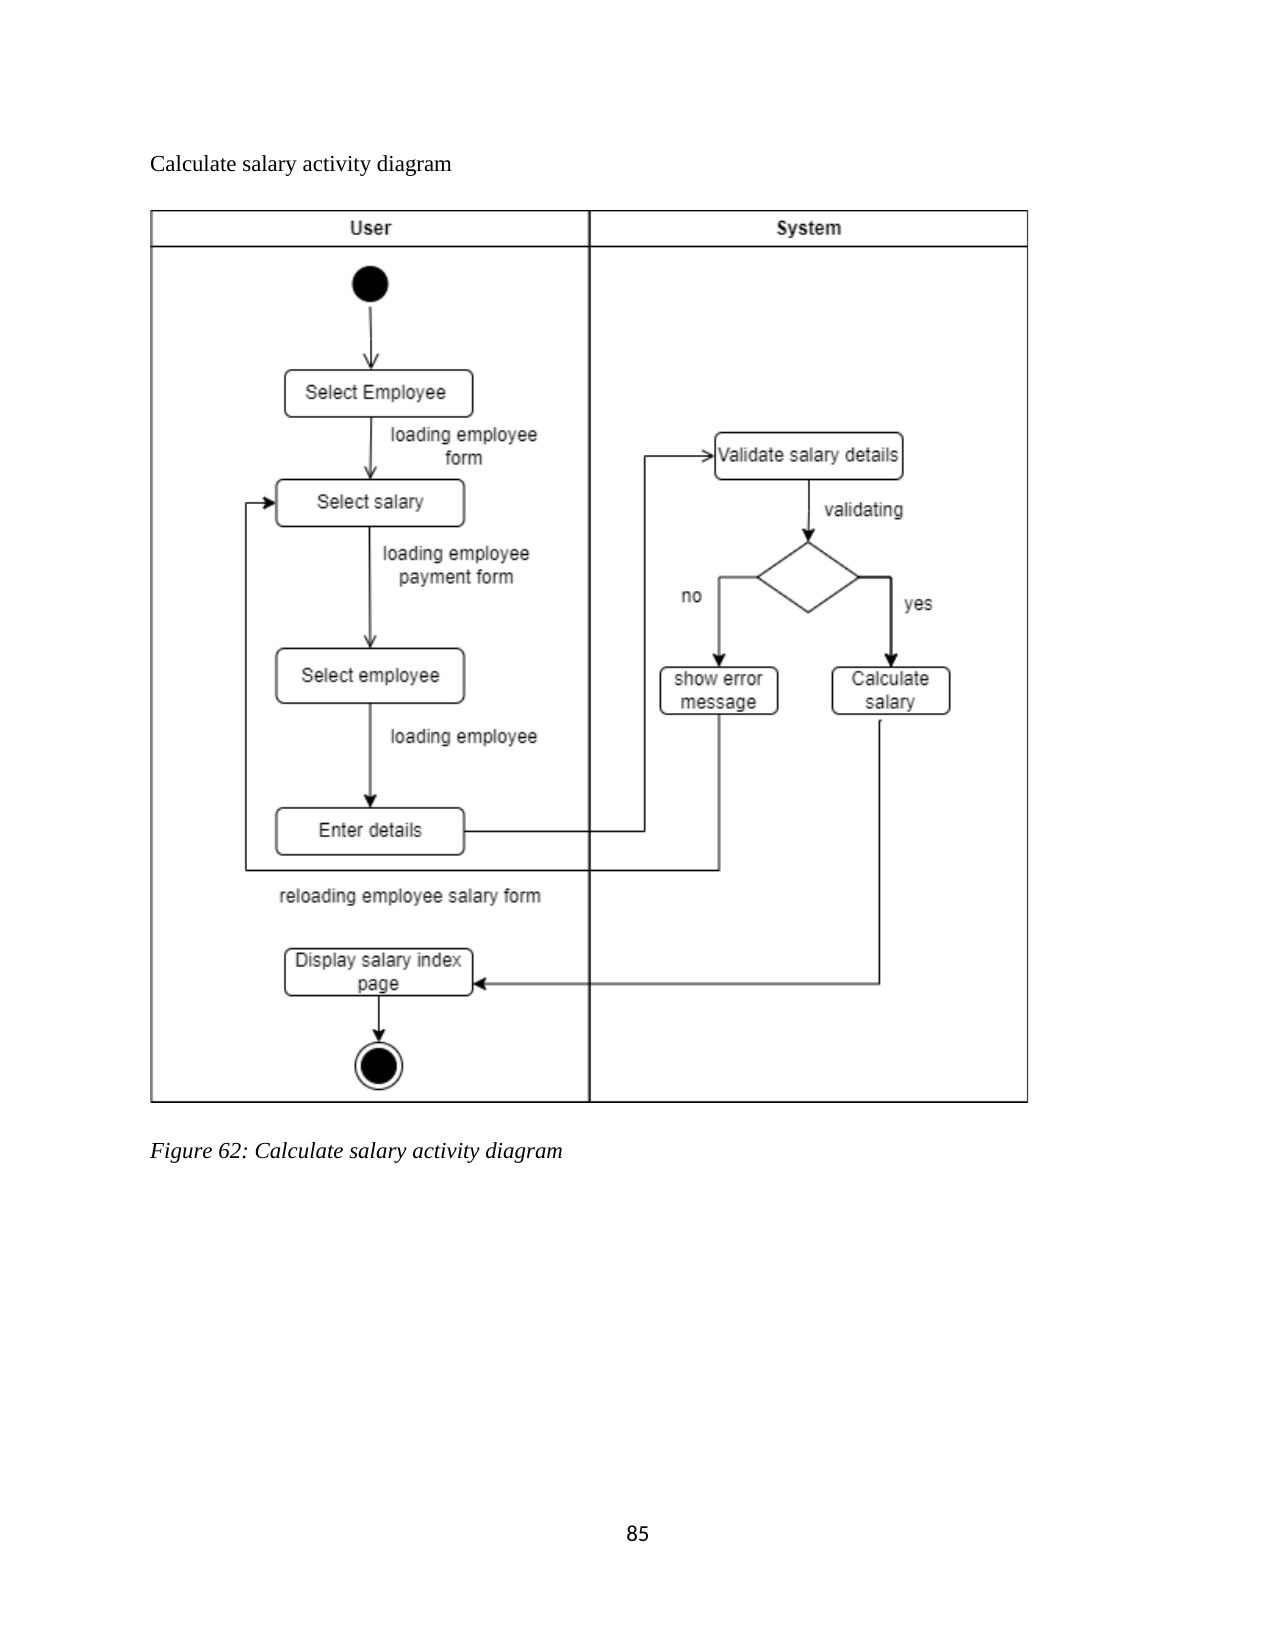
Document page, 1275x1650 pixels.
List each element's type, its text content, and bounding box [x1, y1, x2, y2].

text Figure 62: Calculate salary activity diagram [150, 1137, 1125, 1164]
picture [150, 210, 1029, 1103]
text Calculate salary activity diagram [150, 150, 1125, 176]
